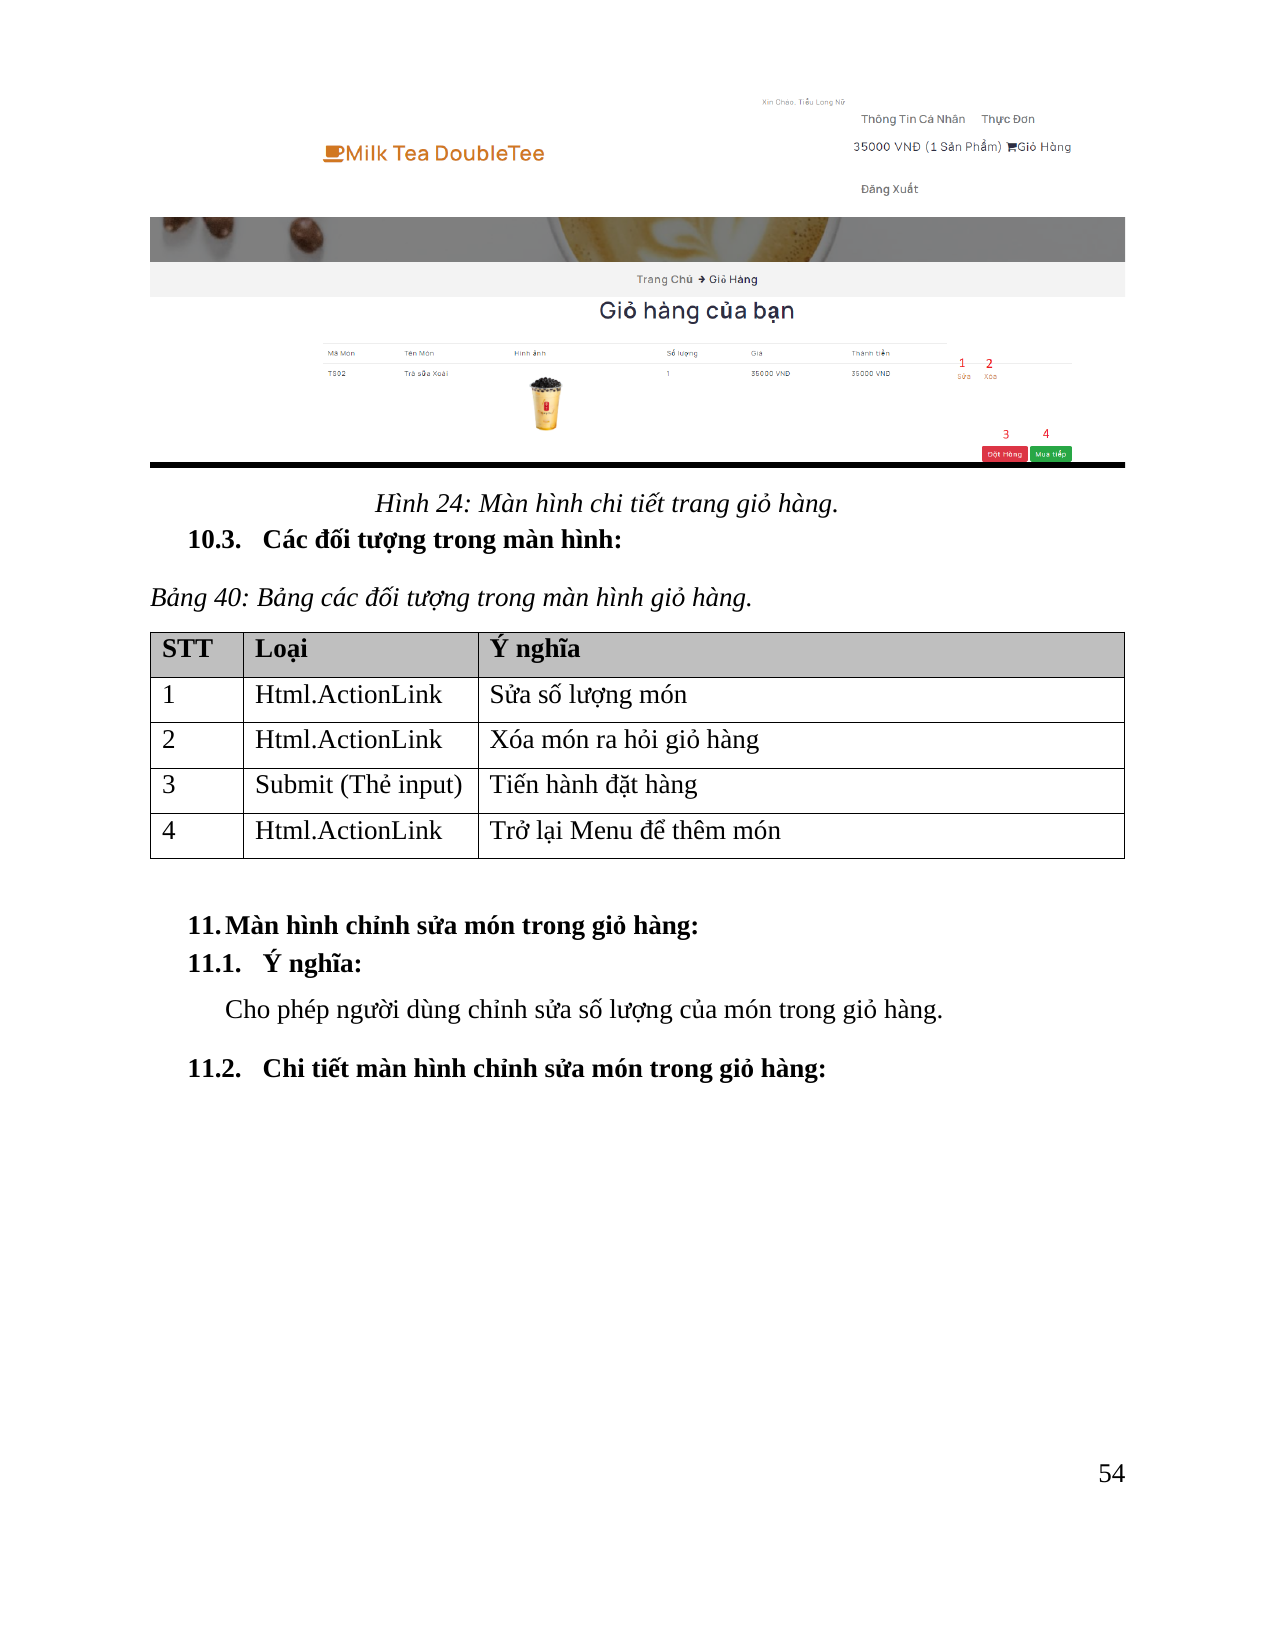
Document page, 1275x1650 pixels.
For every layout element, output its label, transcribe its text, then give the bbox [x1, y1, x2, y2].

table_cell Html.ActionLink [244, 678, 478, 722]
table_cell Submit (Thẻ input) [244, 769, 478, 813]
table_cell 1 [151, 678, 243, 722]
table_cell 4 [151, 814, 243, 858]
table_cell Tiến hành đặt hàng [479, 769, 1124, 813]
subtitle Ý nghĩa: [187, 947, 1125, 978]
table_header STT [151, 633, 243, 677]
table_header Loại [244, 633, 478, 677]
subtitle Các đối tượng trong màn hình: [187, 523, 1125, 554]
table_cell Html.ActionLink [244, 723, 478, 767]
table_header Ý nghĩa [479, 633, 1124, 677]
table_cell 2 [151, 723, 243, 767]
text Hình 24: Màn hình chi tiết trang giỏ hàng. [300, 487, 1125, 519]
table_cell Trở lại Menu để thêm món [479, 814, 1124, 858]
table_cell 3 [151, 769, 243, 813]
table_cell Html.ActionLink [244, 814, 478, 858]
picture [150, 93, 1125, 469]
list Cho phép người dùng chỉnh sửa số lượng của món trong giỏ hàng. [225, 993, 1125, 1024]
subtitle Chi tiết màn hình chỉnh sửa món trong giỏ hàng: [187, 1052, 1125, 1083]
text Bảng 40: Bảng các đối tượng trong màn hình giỏ hàng. [150, 581, 1125, 612]
table_cell Sửa số lượng món [479, 678, 1124, 722]
subtitle Màn hình chỉnh sửa món trong giỏ hàng: [187, 909, 1125, 941]
table_cell Xóa món ra hỏi giỏ hàng [479, 723, 1124, 767]
